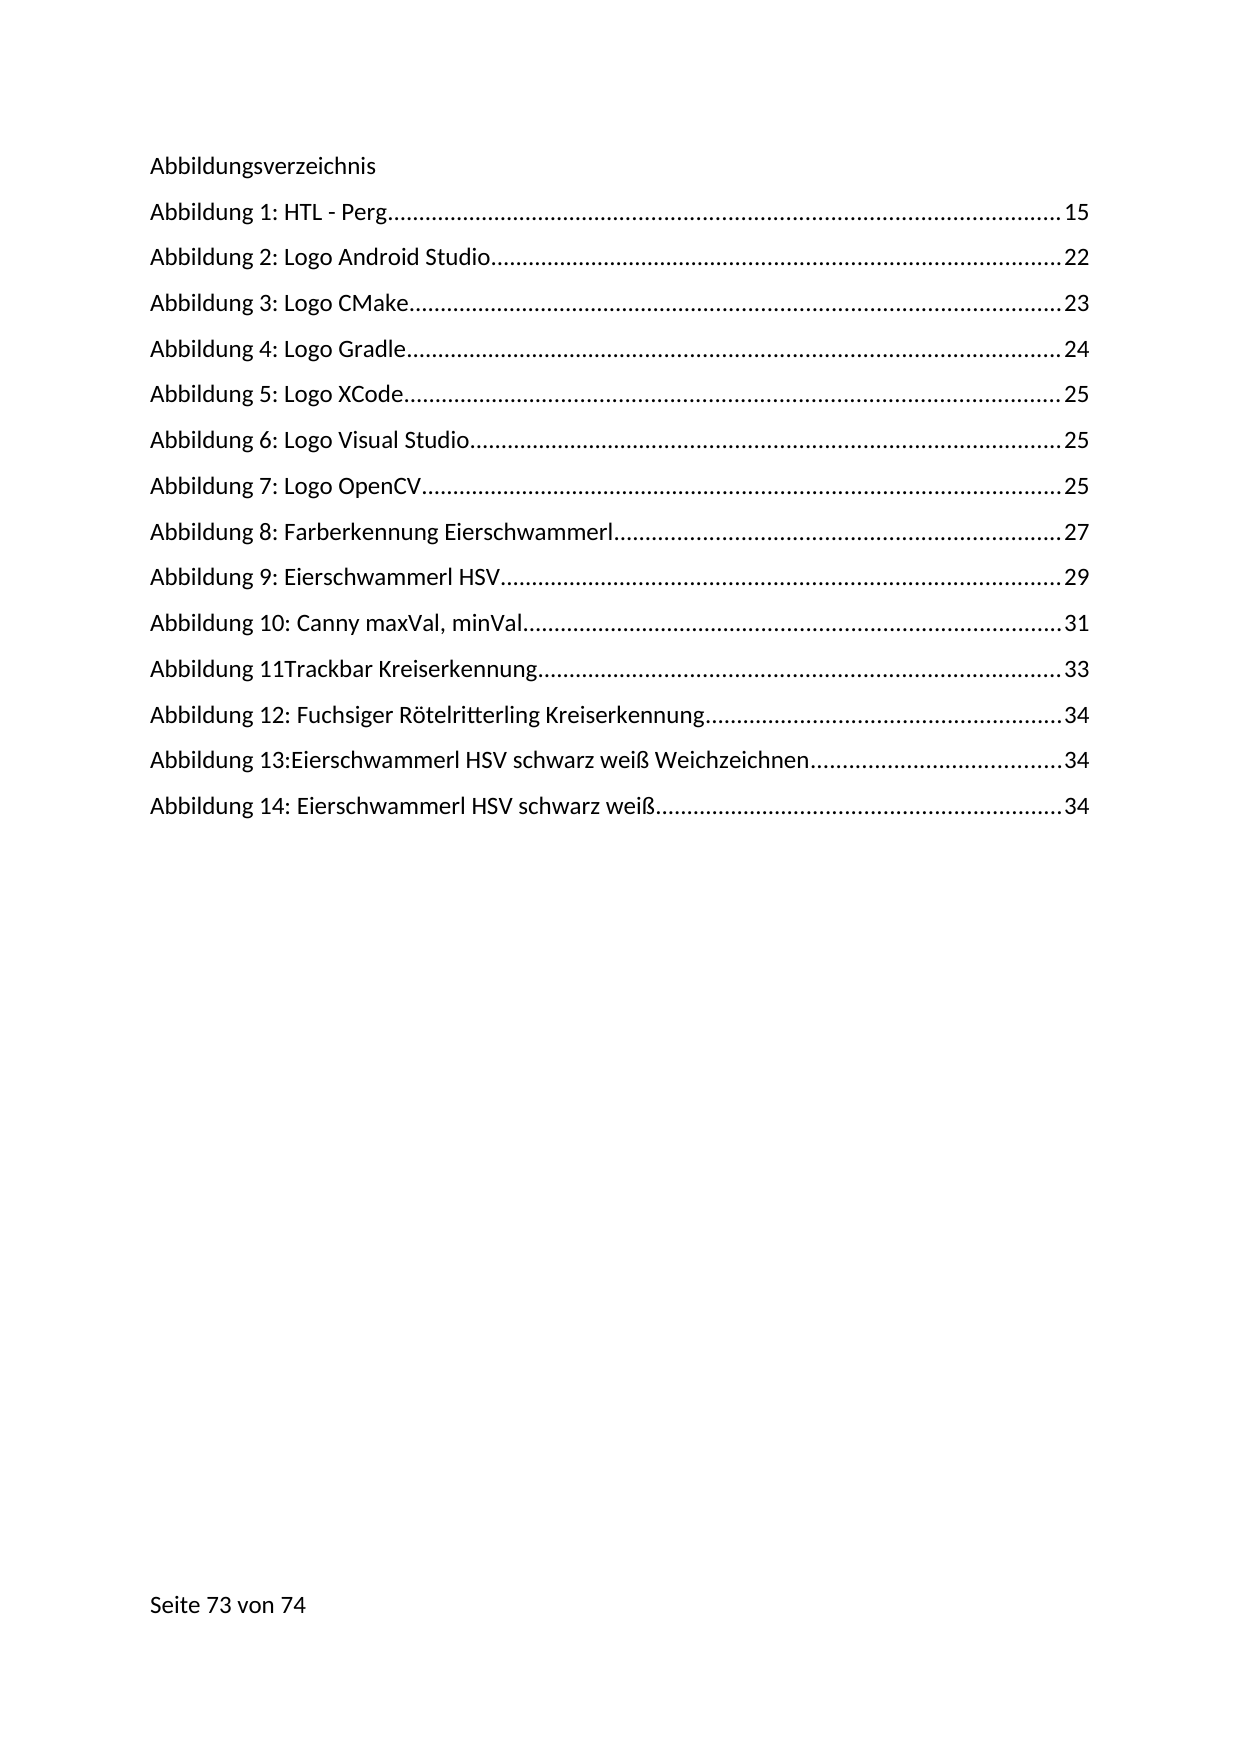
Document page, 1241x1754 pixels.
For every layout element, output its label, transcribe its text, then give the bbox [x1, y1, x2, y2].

text Abbildung 14: Eierschwammerl HSV schwarz weiß 34 [150, 790, 1090, 821]
text Abbildung 5: Logo XCode 25 [150, 379, 1090, 409]
text Abbildung 12: Fuchsiger Rötelritterling Kreiserkennung 34 [150, 699, 1090, 729]
text Abbildung 9: Eierschwammerl HSV 29 [150, 562, 1090, 592]
text Abbildung 8: Farberkennung Eierschwammerl 27 [150, 516, 1090, 546]
text Abbildung 4: Logo Gradle 24 [150, 333, 1090, 363]
text Abbildung 1: HTL - Perg 15 [150, 196, 1090, 226]
text Abbildung 6: Logo Visual Studio 25 [150, 424, 1090, 455]
text Abbildung 11Trackbar Kreiserkennung 33 [150, 653, 1090, 683]
text Abbildung 3: Logo CMake 23 [150, 287, 1090, 318]
text Abbildung 10: Canny maxVal, minVal 31 [150, 607, 1090, 638]
text Abbildung 7: Logo OpenCV 25 [150, 470, 1090, 501]
text Abbildung 13:Eierschwammerl HSV schwarz weiß Weichzeichnen 34 [150, 744, 1090, 775]
text Abbildungsverzeichnis [150, 150, 1090, 181]
text Abbildung 2: Logo Android Studio 22 [150, 241, 1090, 272]
